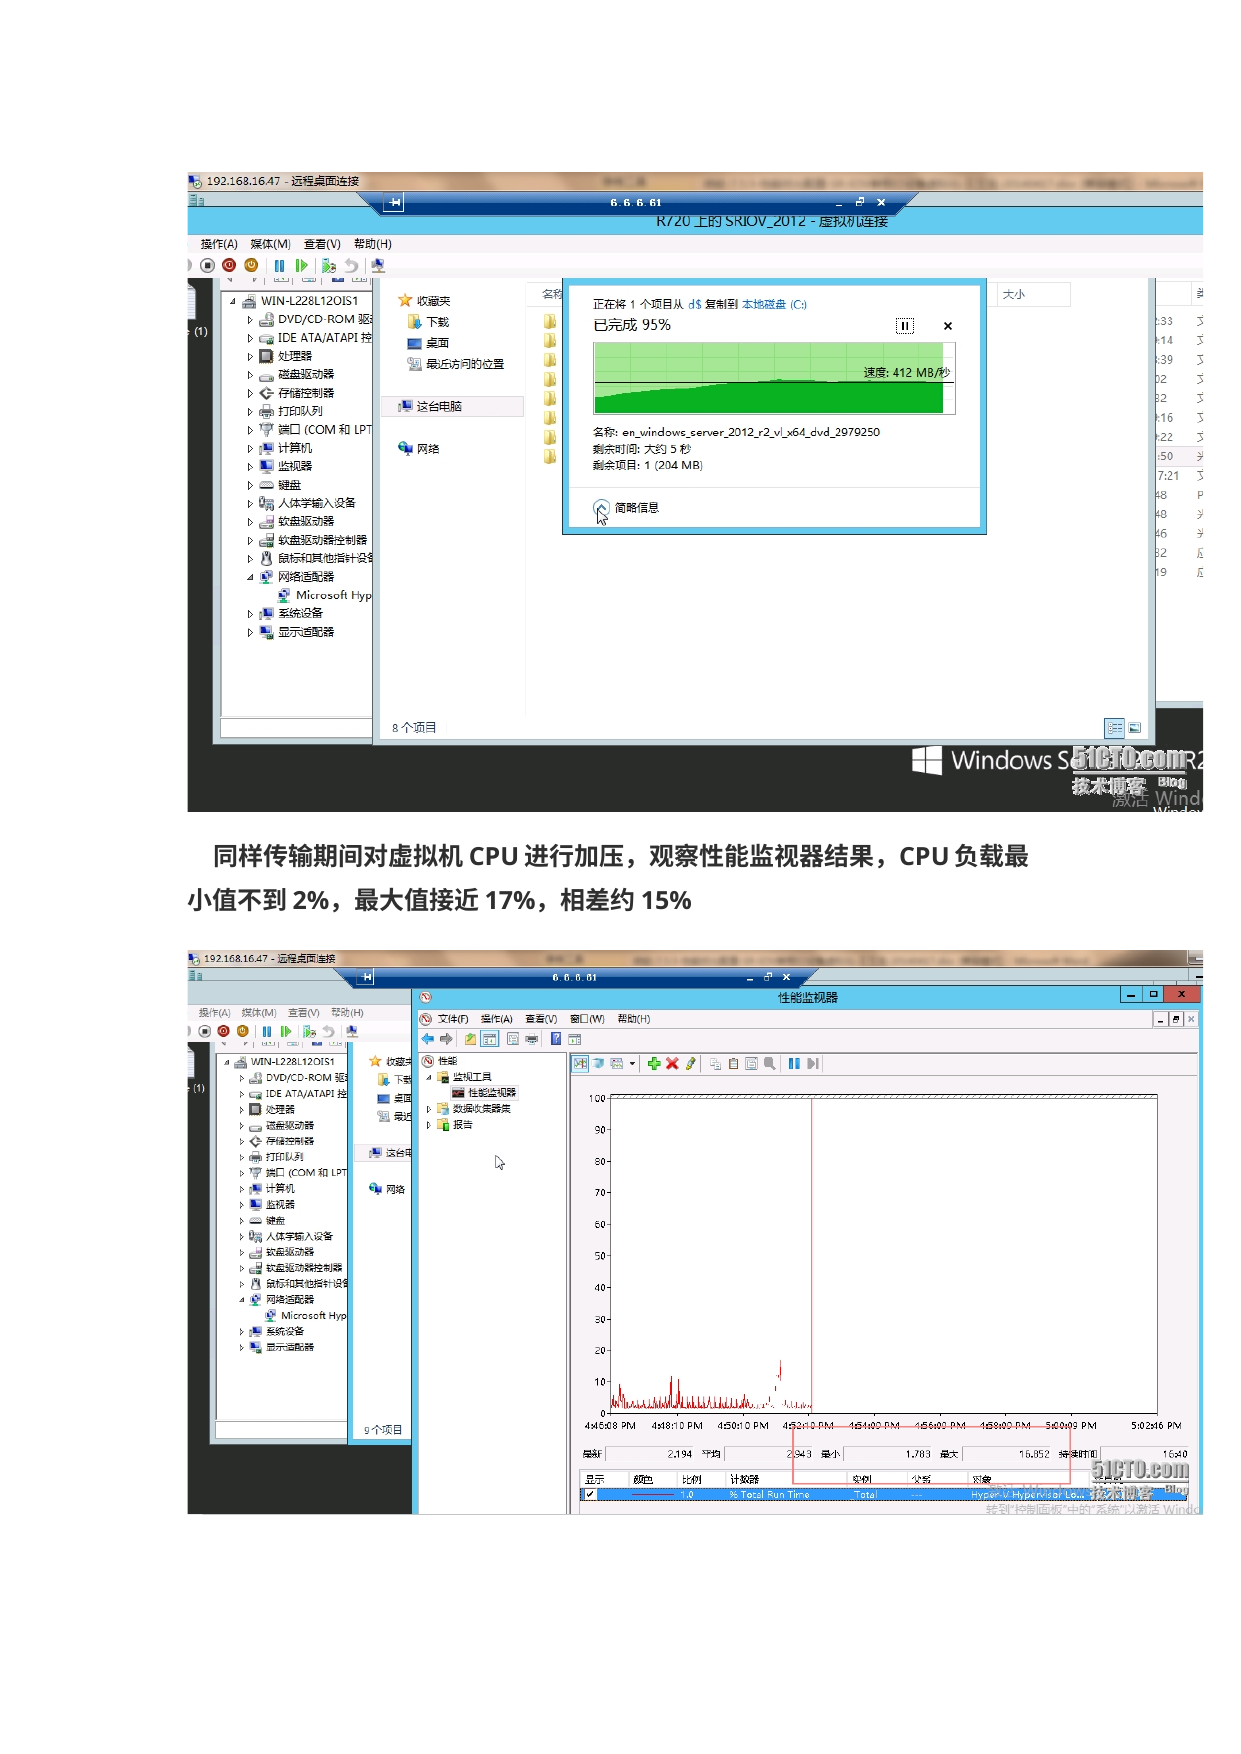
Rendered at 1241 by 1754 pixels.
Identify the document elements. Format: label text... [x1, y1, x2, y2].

picture [187, 172, 1204, 812]
text 同样传输期间对虚拟机CPU进行加压，观察性能监视器结果，CPU负载最小值不到2%，最大值接近17%，相差约15% [187, 812, 1053, 921]
picture [187, 950, 1204, 1515]
